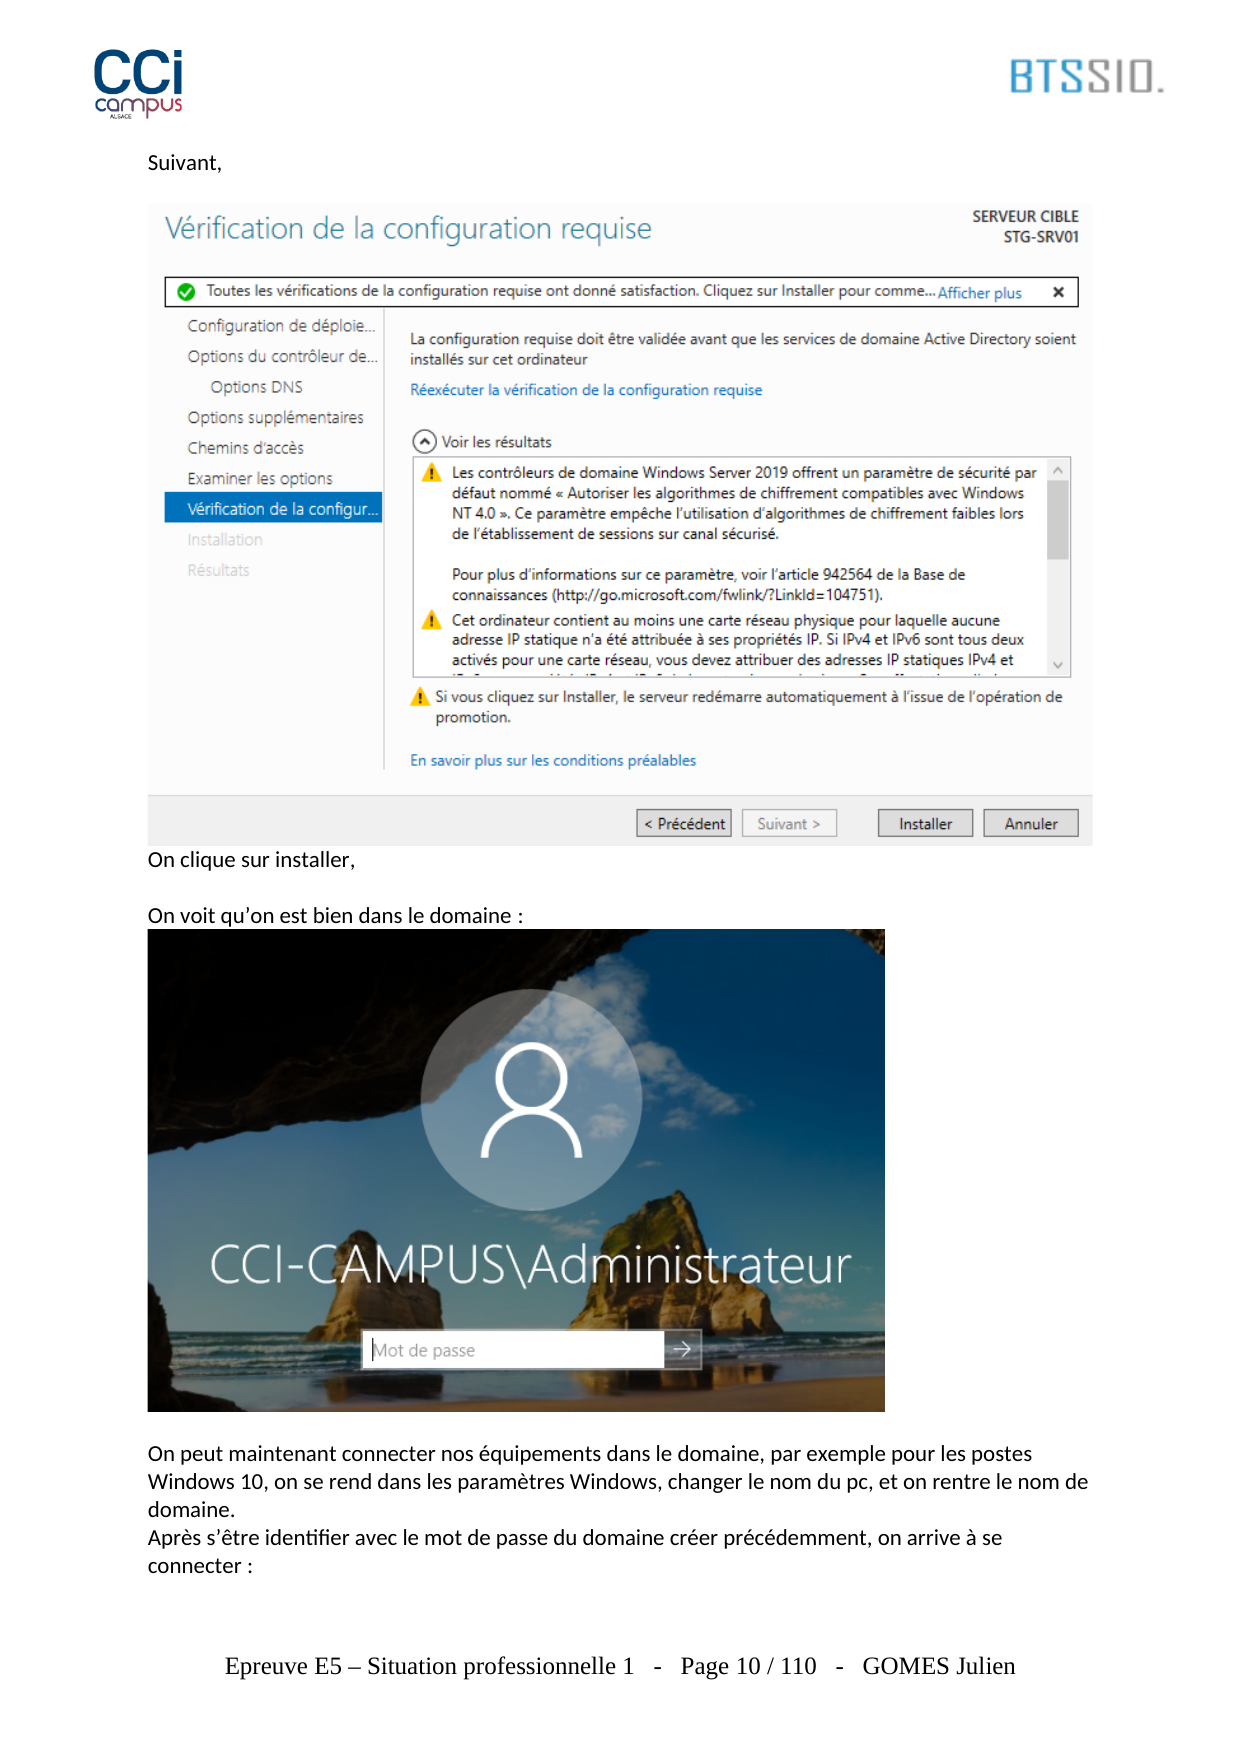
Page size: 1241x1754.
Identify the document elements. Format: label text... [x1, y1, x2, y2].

picture [1004, 46, 1169, 104]
picture [81, 44, 194, 123]
picture [147, 203, 1093, 846]
text On peut maintenant connecter nos équipements dans le domaine, par exemple pour les postes Windows 10, on se rend dans les paramètres Windows, changer le nom du pc, et on rentre le nom de domaine. [148, 1439, 1093, 1523]
text Suivant, [148, 148, 1093, 176]
text On voit qu’on est bien dans le domaine : [148, 901, 1093, 929]
text Après s’être identifier avec le mot de passe du domaine créer précédemment, on arrive à se connecter : [148, 1523, 1093, 1579]
picture [147, 929, 885, 1412]
text On clique sur installer, [148, 846, 1093, 873]
